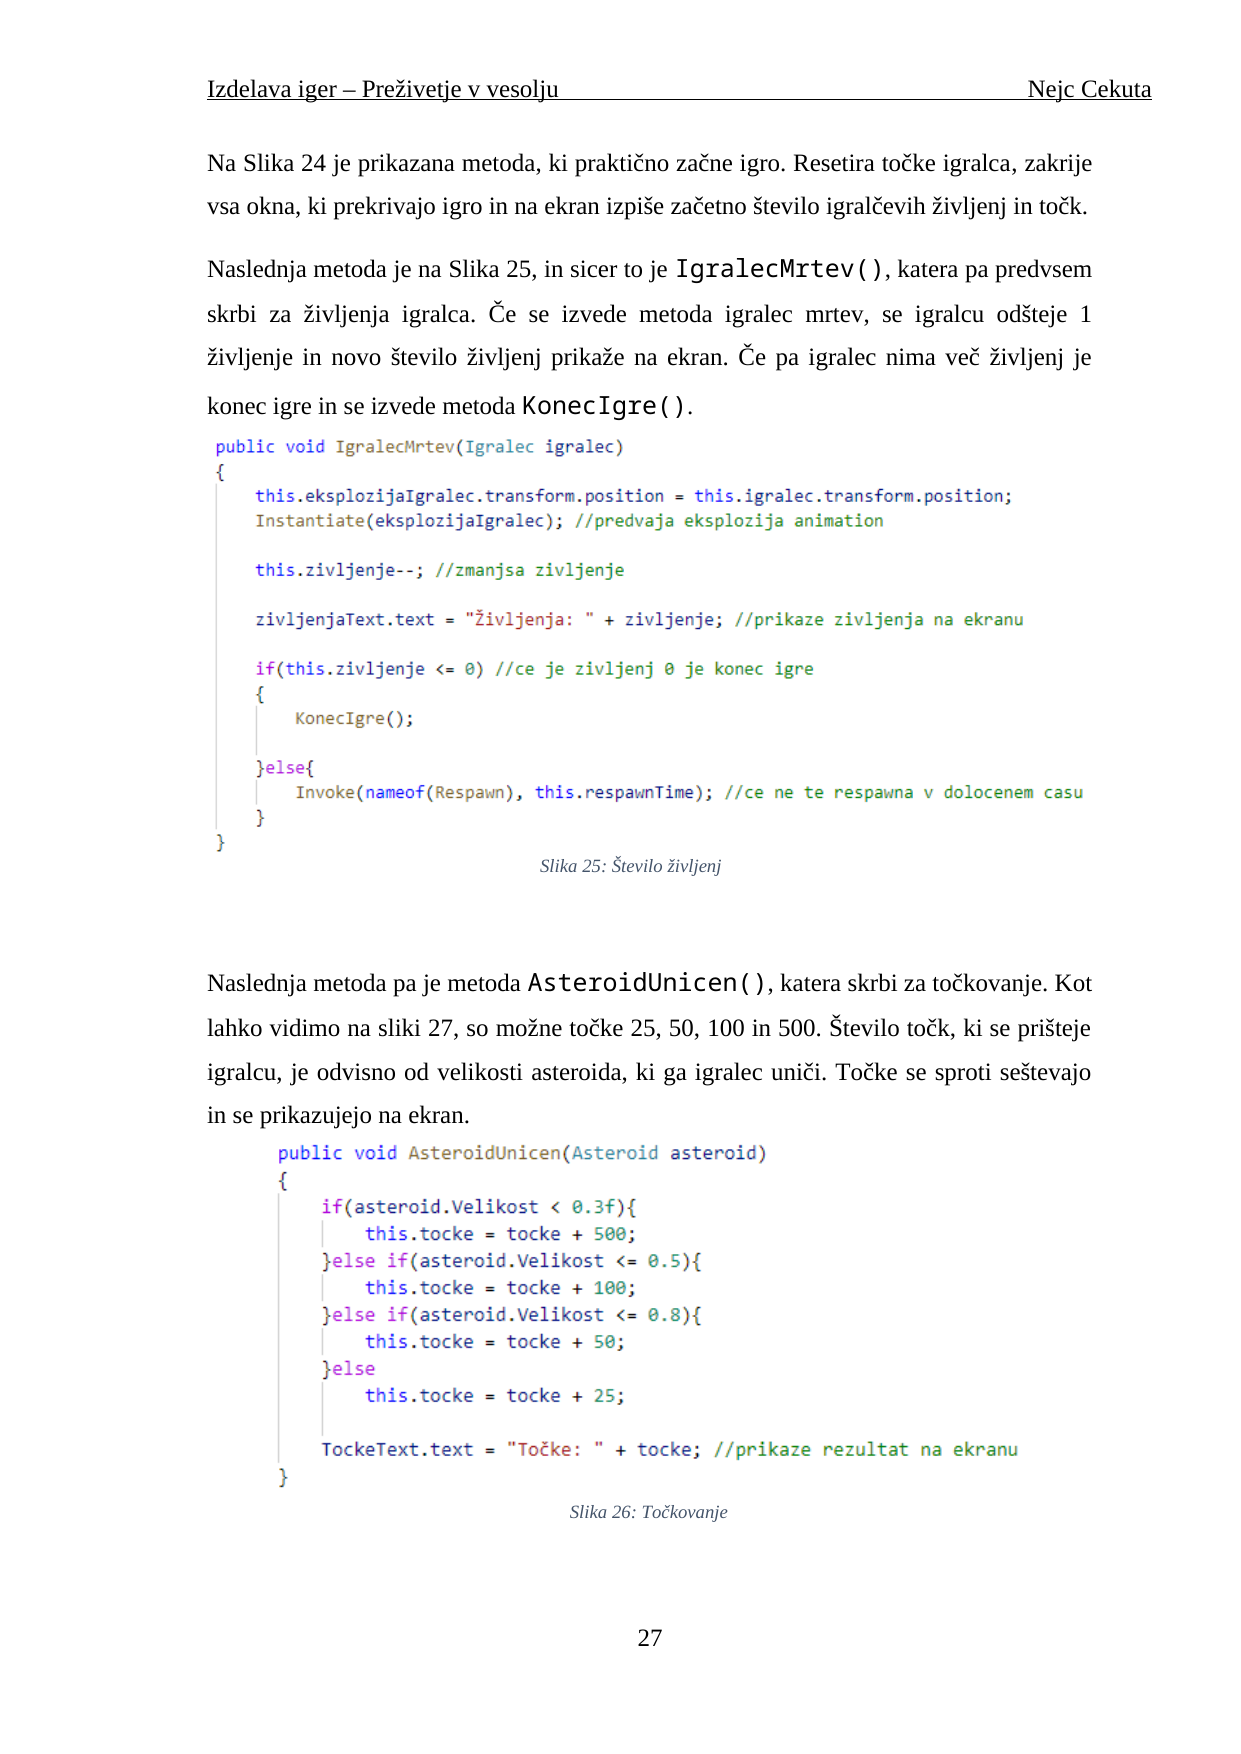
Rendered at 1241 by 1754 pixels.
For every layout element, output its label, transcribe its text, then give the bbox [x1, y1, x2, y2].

text Naslednja metoda je na Slika 25, in sicer to je IgralecMrtev(), katera pa predvsem skrbi za življenja igralca. Če se izvede metoda igralec mrtev, se igralcu odšteje 1 življenje in novo število življenj prikaže na ekran. Če pa igralec nima več življenj je konec igre in se izvede metoda KonecIgre(). [207, 251, 1092, 422]
text Na Slika 24 je prikazana metoda, ki praktično začne igro. Resetira točke igralca, zakrije vsa okna, ki prekrivajo igro in na ekran izpiše začetno število igralčevih življenj in točk. [207, 148, 1092, 219]
picture [271, 1141, 1028, 1500]
picture [208, 437, 1093, 858]
text Naslednja metoda pa je metoda AsteroidUnicen(), katera skrbi za točkovanje. Kot lahko vidimo na sliki 27, so možne točke 25, 50, 100 in 500. Število točk, ki se prišteje igralcu, je odvisno od velikosti asteroida, ki ga igralec uniči. Točke se sproti seštevajo in se prikazujejo na ekran. [207, 965, 1092, 1128]
